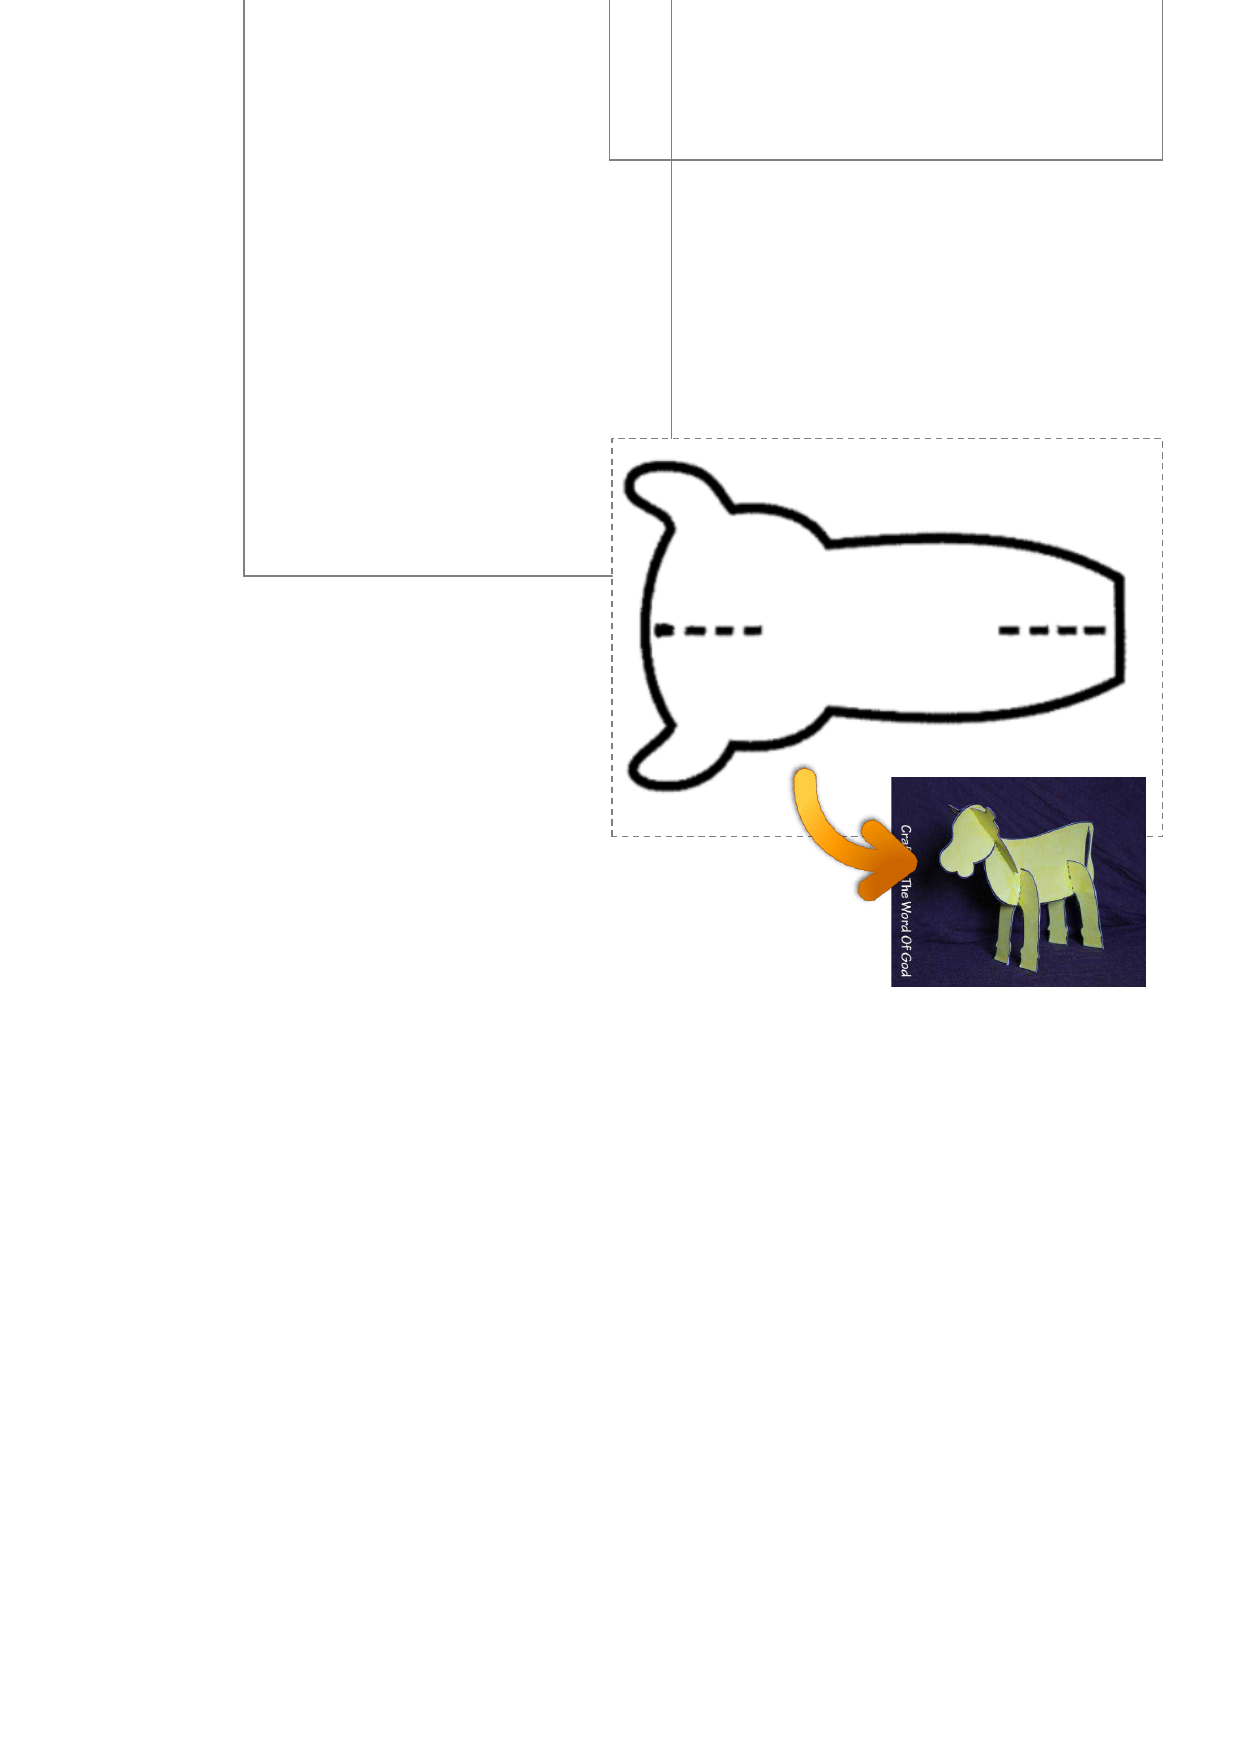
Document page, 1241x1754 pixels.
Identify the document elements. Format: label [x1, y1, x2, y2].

picture [612, 439, 1162, 987]
